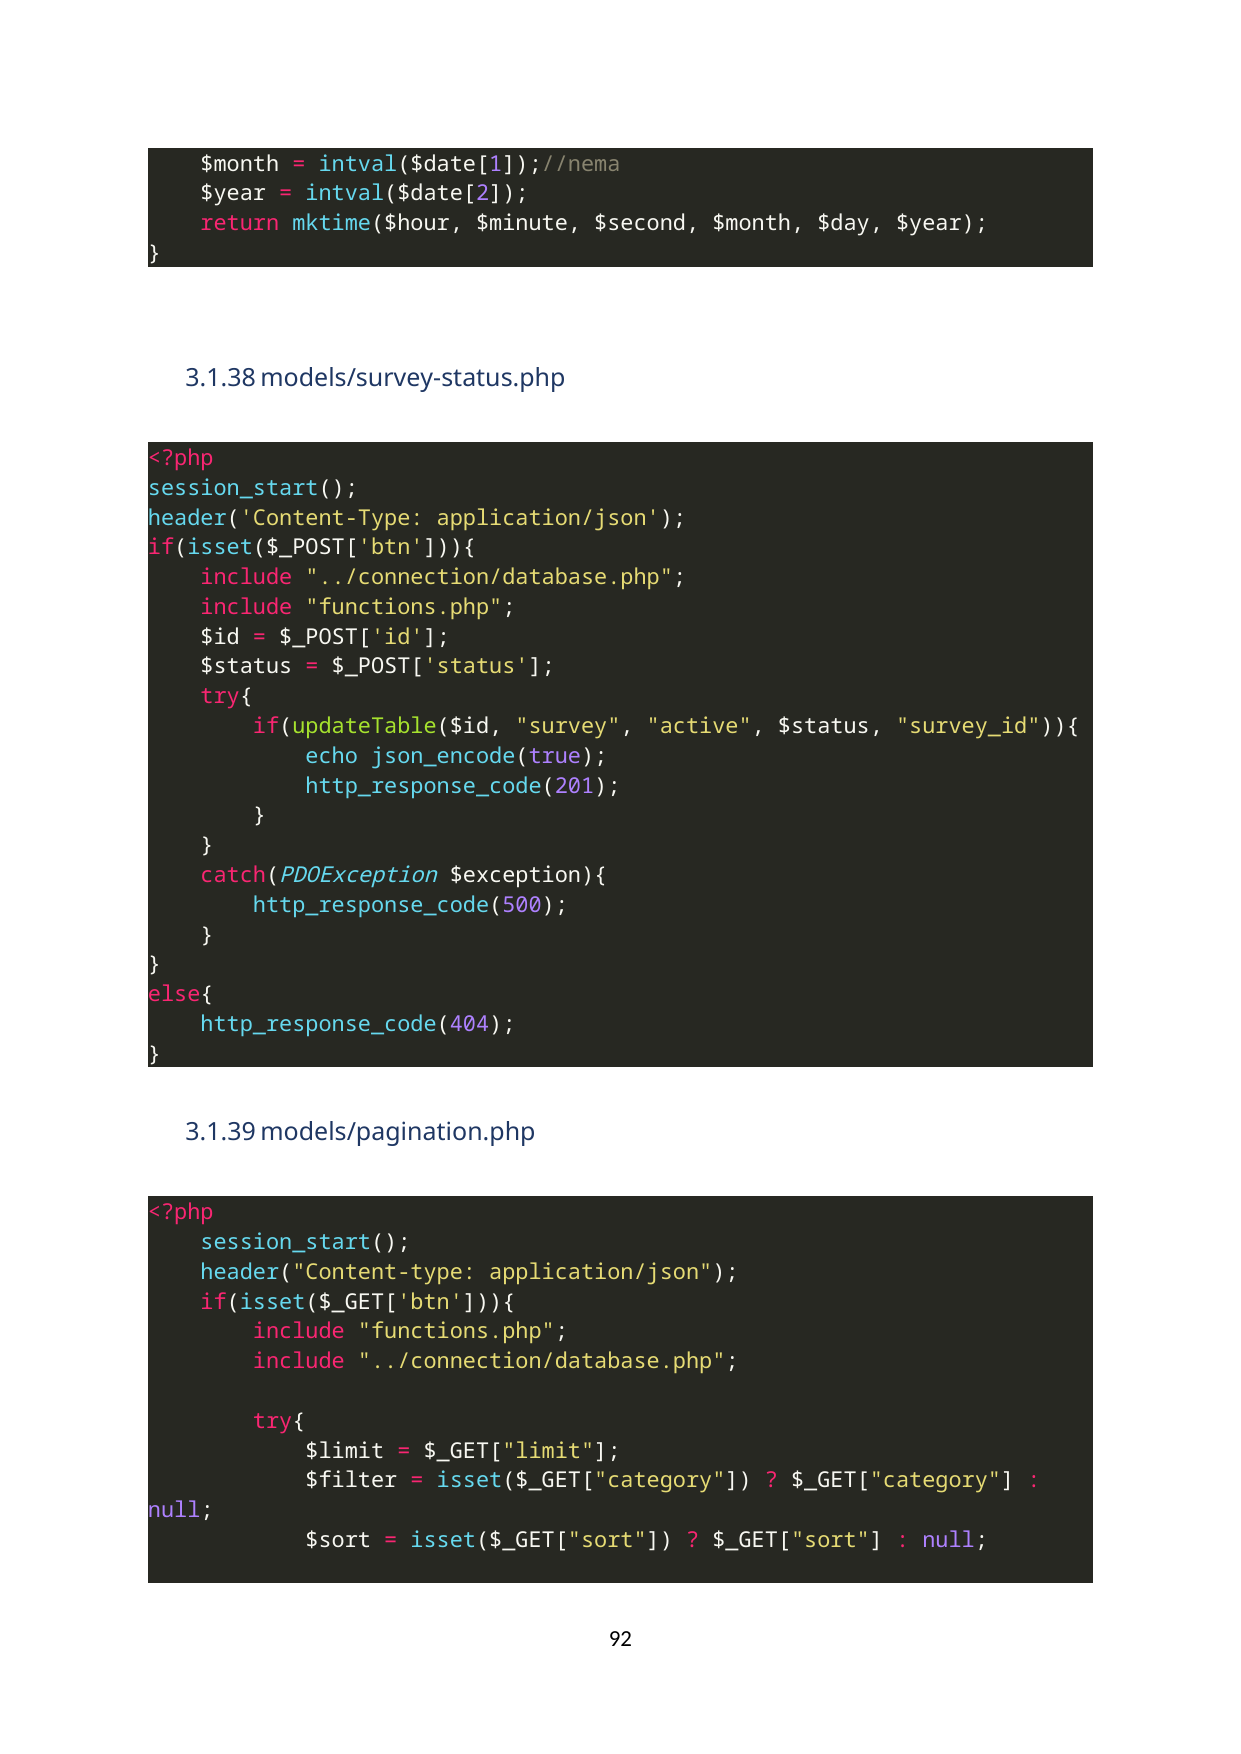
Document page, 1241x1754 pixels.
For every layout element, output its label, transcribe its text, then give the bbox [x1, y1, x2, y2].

text $id = $_POST['id']; [148, 621, 1093, 650]
text } [148, 829, 1093, 859]
subtitle models/survey-status.php [185, 359, 1093, 393]
text $year = intval($date[2]); [148, 177, 1093, 207]
text $sort = isset($_GET["sort"]) ? $_GET["sort"] : null; [148, 1524, 1093, 1554]
text include "../connection/database.php"; [148, 1345, 1093, 1375]
text $status = $_POST['status']; [148, 650, 1093, 680]
text <?php [148, 442, 1093, 472]
text http_response_code(201); [148, 769, 1093, 799]
text try{ [148, 680, 1093, 710]
text } [148, 948, 1093, 978]
text } [148, 237, 1093, 267]
text http_response_code(500); [148, 889, 1093, 918]
text <?php [148, 1196, 1093, 1226]
text } [148, 918, 1093, 948]
text header("Content-type: application/json"); [148, 1256, 1093, 1286]
text return mktime($hour, $minute, $second, $month, $day, $year); [148, 207, 1093, 237]
text include "../connection/database.php"; [148, 561, 1093, 591]
text if(isset($_POST['btn'])){ [148, 531, 1093, 561]
text include "functions.php"; [148, 591, 1093, 621]
text else{ [148, 978, 1093, 1008]
subtitle models/pagination.php [185, 1114, 1093, 1148]
text } [148, 799, 1093, 829]
text echo json_encode(true); [148, 740, 1093, 769]
text session_start(); [148, 1226, 1093, 1256]
text include "functions.php"; [148, 1315, 1093, 1345]
text header('Content-Type: application/json'); [148, 501, 1093, 531]
text $month = intval($date[1]);//nema [148, 148, 1093, 177]
text http_response_code(404); [148, 1008, 1093, 1038]
text $filter = isset($_GET["category"]) ? $_GET["category"] : null; [148, 1464, 1093, 1524]
text session_start(); [148, 472, 1093, 501]
text catch(PDOException $exception){ [148, 859, 1093, 889]
text try{ [148, 1405, 1093, 1434]
text $limit = $_GET["limit"]; [148, 1434, 1093, 1464]
text if(updateTable($id, "survey", "active", $status, "survey_id")){ [148, 710, 1093, 740]
text if(isset($_GET['btn'])){ [148, 1286, 1093, 1315]
text } [148, 1038, 1093, 1067]
